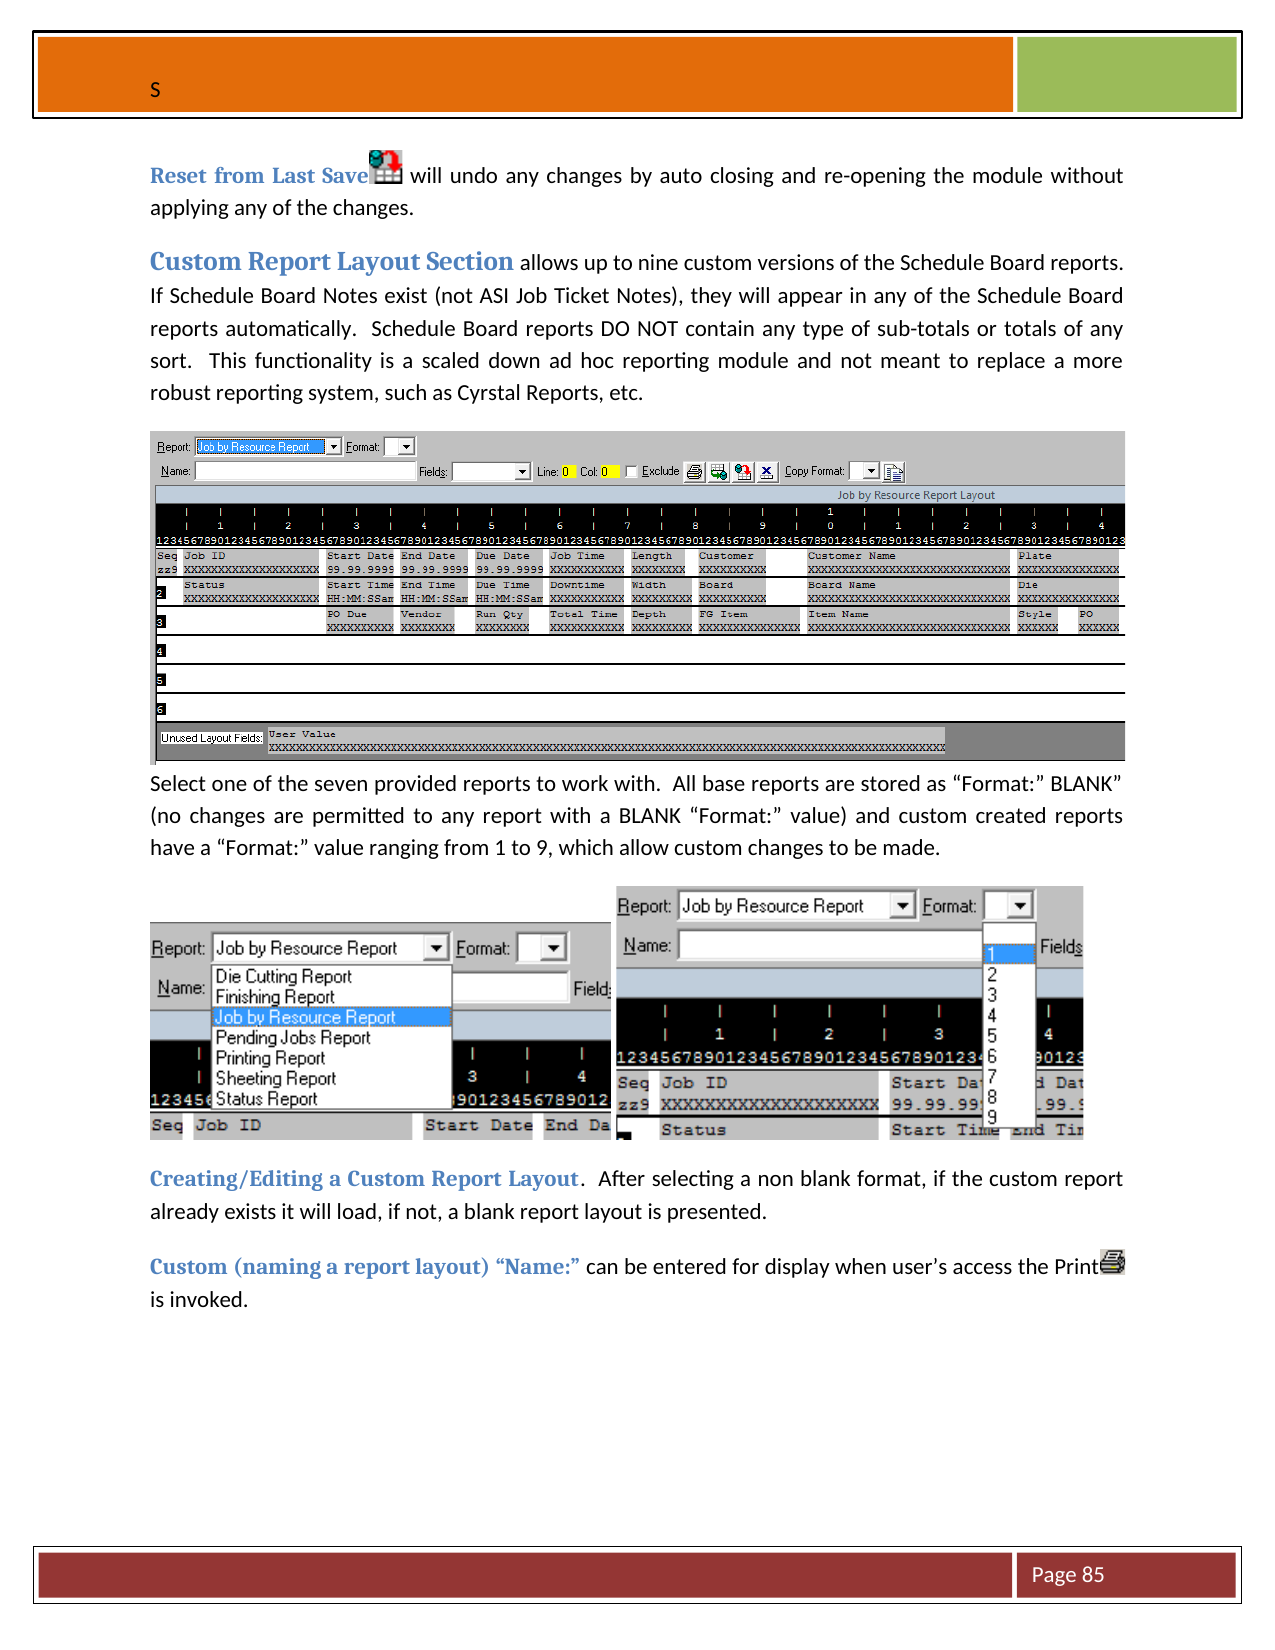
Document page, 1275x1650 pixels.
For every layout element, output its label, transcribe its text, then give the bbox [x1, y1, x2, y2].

picture [150, 922, 611, 1140]
picture [150, 431, 1125, 765]
text Creating/Editing a Custom Report Layout. After selecting a non blank format, if the custom report already exists it will load, if not, a blank report layout is presented. [150, 1164, 1125, 1225]
picture [369, 150, 403, 184]
text Custom (naming a report layout) “Name:” can be entered for display when user’s access the Print is invoked. [150, 1250, 1125, 1313]
picture [616, 886, 1084, 1140]
text Reset from Last Save will undo any changes by auto closing and re-opening the module without applying any of the changes. [150, 150, 1125, 221]
picture [1100, 1249, 1125, 1275]
text Custom Report Layout Section allows up to nine custom versions of the Schedule Board reports. If Schedule Board Notes exist (not ASI Job Ticket Notes), they will appear in any of the Schedule Board reports automatically. Schedule Board reports DO NOT contain any type of sub-totals or totals of any sort. This functionality is a scaled down ad hoc reporting module and not meant to replace a more robust reporting system, such as Cyrstal Reports, etc. [150, 246, 1125, 406]
text Select one of the seven provided reports to work with. All base reports are stored as “Format:” BLANK” (no changes are permitted to any report with a BLANK “Format:” value) and custom created reports have a “Format:” value ranging from 1 to 9, which allow custom changes to be made. [150, 765, 1125, 861]
